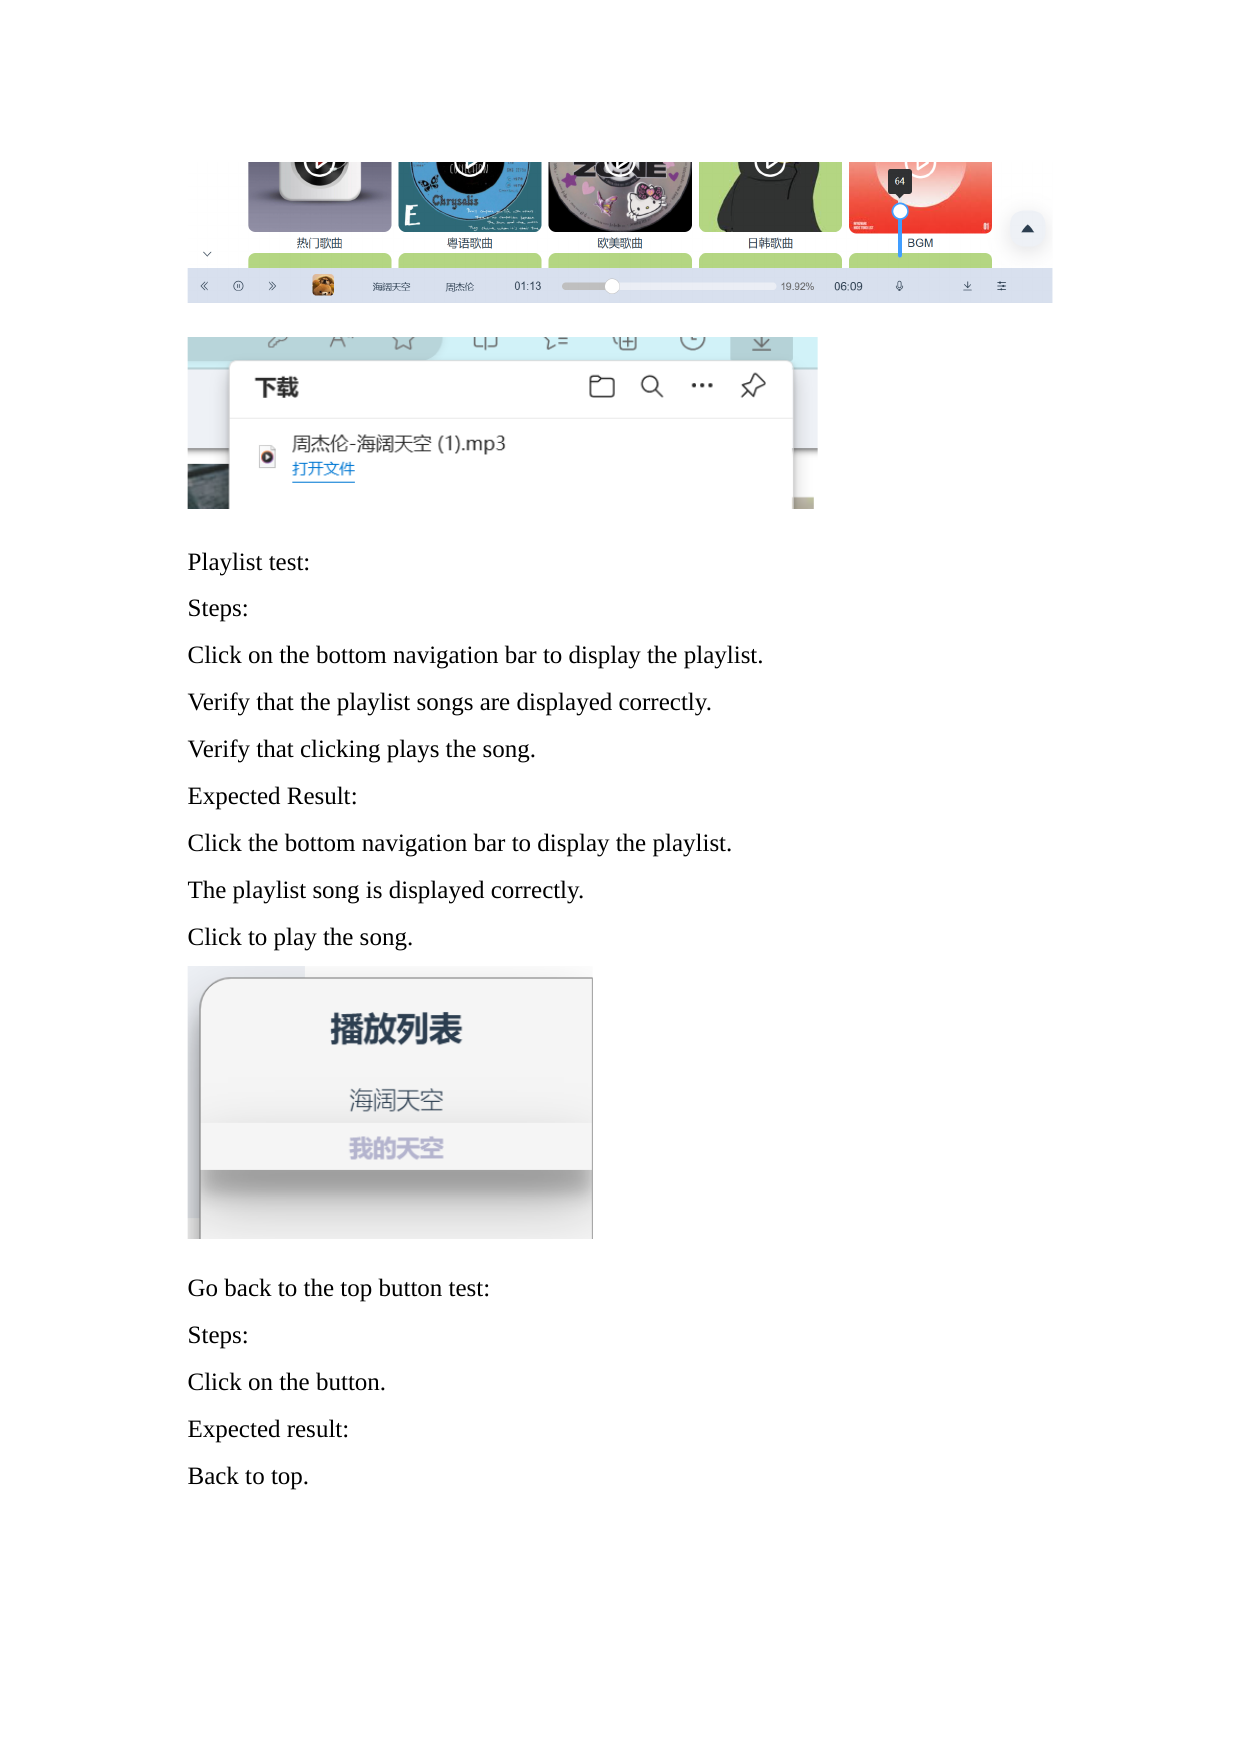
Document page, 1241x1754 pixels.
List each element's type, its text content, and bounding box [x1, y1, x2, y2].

picture [187, 337, 818, 509]
text Go back to the top button test: [187, 1272, 1053, 1304]
text Expected result: [187, 1412, 1053, 1445]
text Click to play the song. [187, 920, 1053, 952]
text Playlist test: [187, 545, 1053, 577]
text Click on the button. [187, 1365, 1053, 1398]
text Expected Result: [187, 779, 1053, 812]
picture [187, 966, 593, 1239]
text Click on the bottom navigation bar to display the playlist. [187, 638, 1053, 671]
text Verify that the playlist songs are displayed correctly. [187, 685, 1053, 718]
text Verify that clicking plays the song. [187, 732, 1053, 765]
text Click the bottom navigation bar to display the playlist. [187, 826, 1053, 858]
text Steps: [187, 592, 1053, 624]
picture [187, 162, 1053, 303]
text Back to top. [187, 1459, 1053, 1492]
text The playlist song is displayed correctly. [187, 873, 1053, 905]
text Steps: [187, 1318, 1053, 1351]
